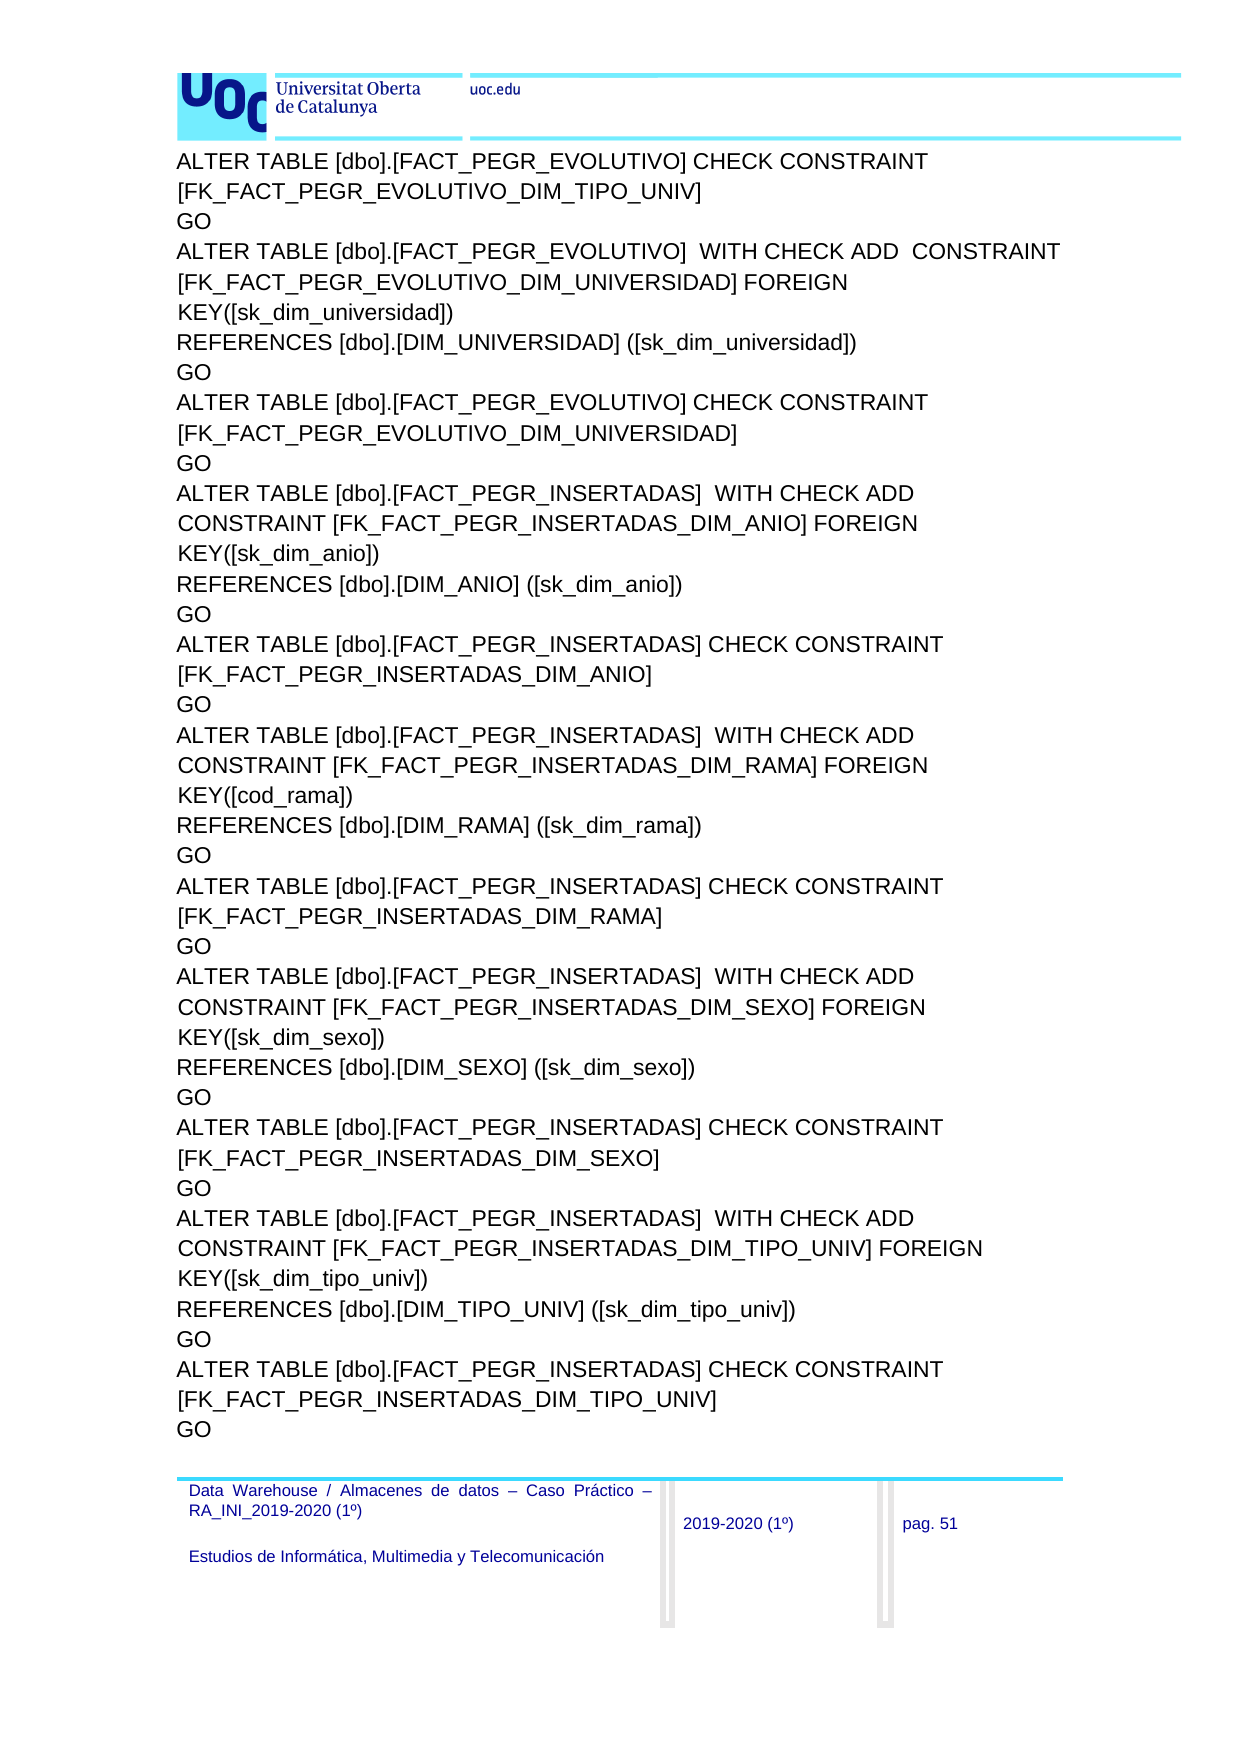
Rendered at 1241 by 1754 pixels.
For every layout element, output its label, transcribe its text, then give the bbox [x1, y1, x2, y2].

text ALTER TABLE [dbo].[FACT_PEGR_INSERTADAS] CHECK CONSTRAINT [FK_FACT_PEGR_INSERTADAS_DIM_TIPO_UNIV] [176, 1356, 1063, 1412]
text REFERENCES [dbo].[DIM_TIPO_UNIV] ([sk_dim_tipo_univ]) [176, 1296, 1063, 1322]
text REFERENCES [dbo].[DIM_ANIO] ([sk_dim_anio]) [176, 571, 1063, 597]
text ALTER TABLE [dbo].[FACT_PEGR_EVOLUTIVO] CHECK CONSTRAINT [FK_FACT_PEGR_EVOLUTIVO_DIM_UNIVERSIDAD] [176, 389, 1063, 446]
text GO [176, 842, 1063, 869]
text ALTER TABLE [dbo].[FACT_PEGR_INSERTADAS] CHECK CONSTRAINT [FK_FACT_PEGR_INSERTADAS_DIM_ANIO] [176, 631, 1063, 687]
text GO [176, 933, 1063, 959]
text ALTER TABLE [dbo].[FACT_PEGR_INSERTADAS] WITH CHECK ADD CONSTRAINT [FK_FACT_PEGR_INSERTADAS_DIM_TIPO_UNIV] FOREIGN KEY([sk_dim_tipo_univ]) [176, 1205, 1063, 1292]
text ALTER TABLE [dbo].[FACT_PEGR_EVOLUTIVO] CHECK CONSTRAINT [FK_FACT_PEGR_EVOLUTIVO_DIM_TIPO_UNIV] [176, 148, 1063, 204]
text REFERENCES [dbo].[DIM_RAMA] ([sk_dim_rama]) [176, 812, 1063, 838]
text GO [176, 1326, 1063, 1352]
text ALTER TABLE [dbo].[FACT_PEGR_EVOLUTIVO] WITH CHECK ADD CONSTRAINT [FK_FACT_PEGR_EVOLUTIVO_DIM_UNIVERSIDAD] FOREIGN KEY([sk_dim_universidad]) [176, 238, 1063, 325]
text GO [176, 601, 1063, 627]
text REFERENCES [dbo].[DIM_UNIVERSIDAD] ([sk_dim_universidad]) [176, 329, 1063, 355]
picture [177, 73, 1182, 144]
text GO [176, 450, 1063, 476]
text ALTER TABLE [dbo].[FACT_PEGR_INSERTADAS] WITH CHECK ADD CONSTRAINT [FK_FACT_PEGR_INSERTADAS_DIM_ANIO] FOREIGN KEY([sk_dim_anio]) [176, 480, 1063, 567]
text GO [176, 208, 1063, 234]
text ALTER TABLE [dbo].[FACT_PEGR_INSERTADAS] CHECK CONSTRAINT [FK_FACT_PEGR_INSERTADAS_DIM_SEXO] [176, 1114, 1063, 1171]
text ALTER TABLE [dbo].[FACT_PEGR_INSERTADAS] WITH CHECK ADD CONSTRAINT [FK_FACT_PEGR_INSERTADAS_DIM_SEXO] FOREIGN KEY([sk_dim_sexo]) [176, 963, 1063, 1050]
text GO [176, 359, 1063, 385]
text GO [176, 1416, 1063, 1443]
text GO [176, 1175, 1063, 1201]
text ALTER TABLE [dbo].[FACT_PEGR_INSERTADAS] CHECK CONSTRAINT [FK_FACT_PEGR_INSERTADAS_DIM_RAMA] [176, 873, 1063, 929]
text GO [176, 1084, 1063, 1110]
text REFERENCES [dbo].[DIM_SEXO] ([sk_dim_sexo]) [176, 1054, 1063, 1080]
text ALTER TABLE [dbo].[FACT_PEGR_INSERTADAS] WITH CHECK ADD CONSTRAINT [FK_FACT_PEGR_INSERTADAS_DIM_RAMA] FOREIGN KEY([cod_rama]) [176, 722, 1063, 808]
text GO [176, 691, 1063, 718]
